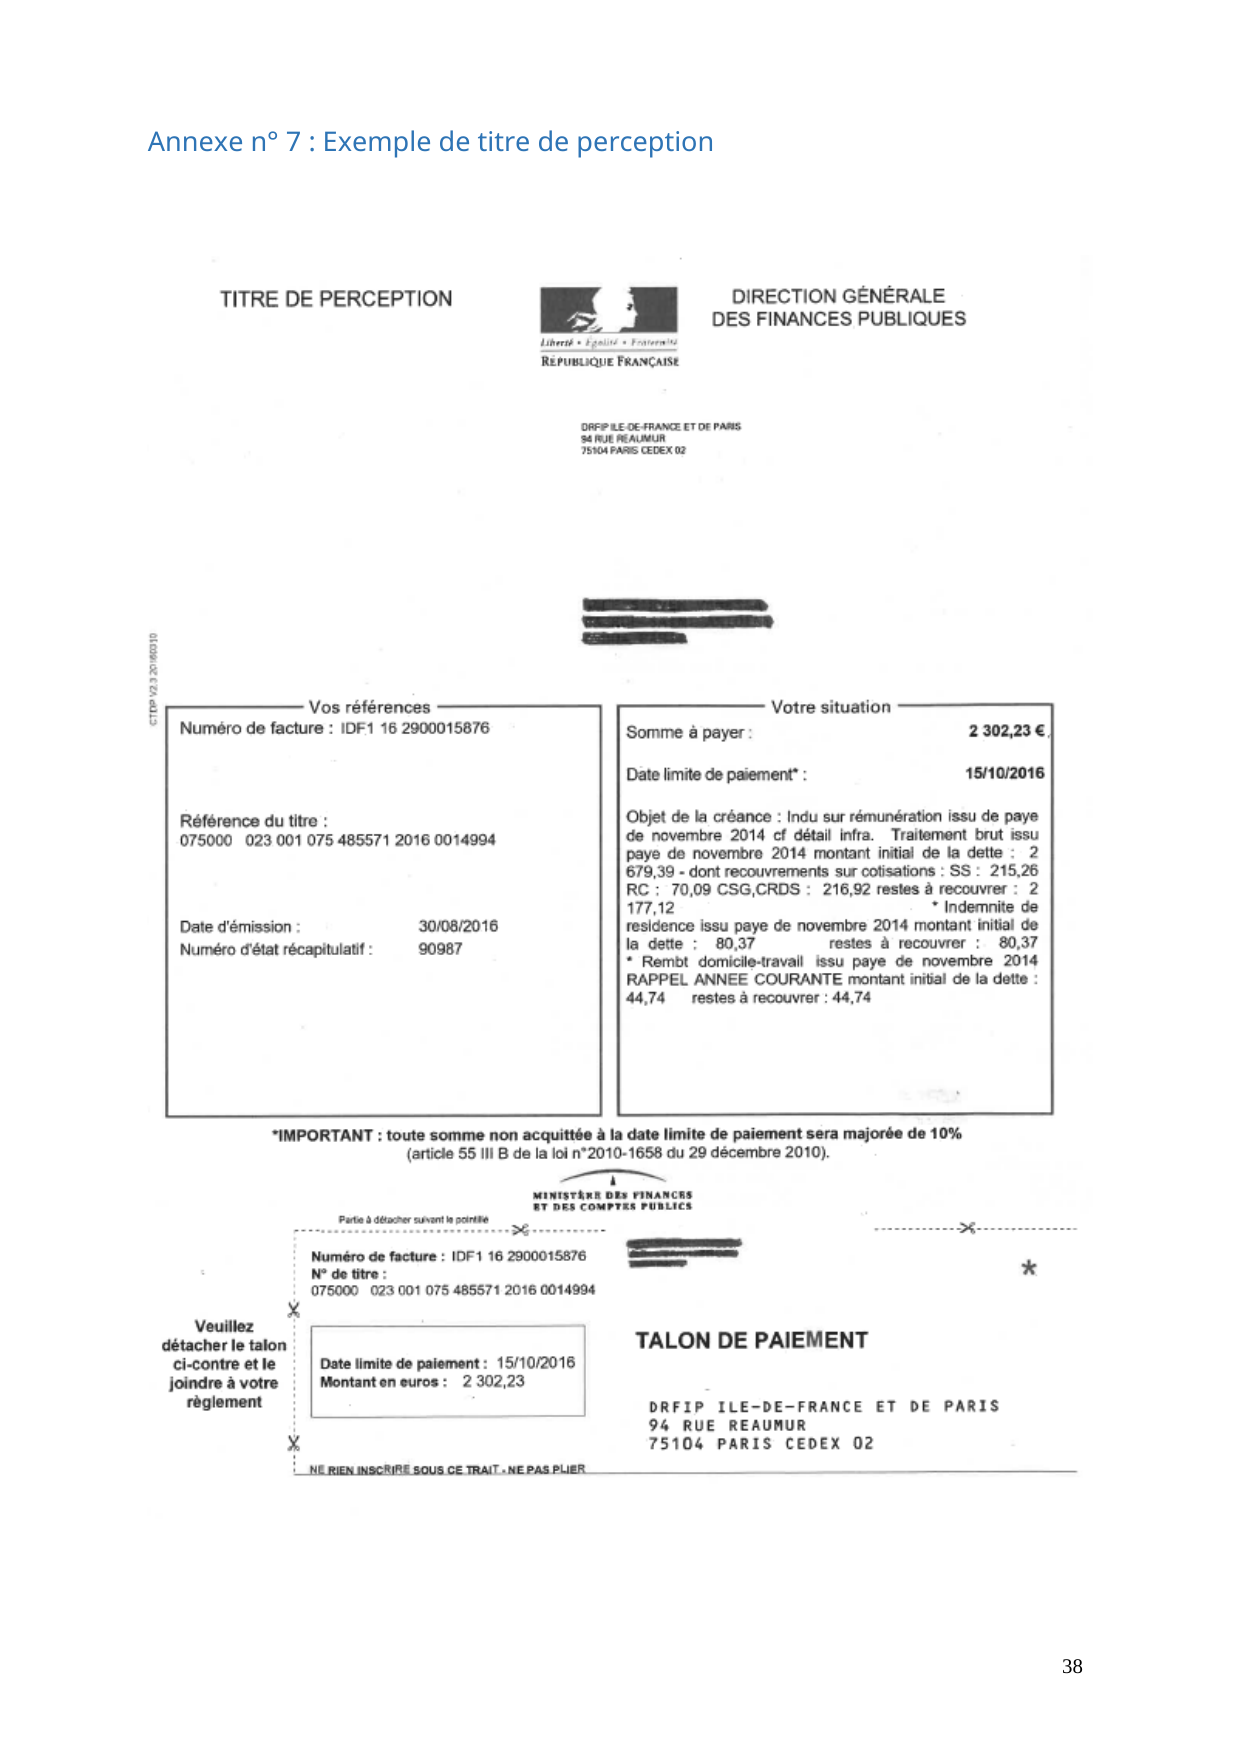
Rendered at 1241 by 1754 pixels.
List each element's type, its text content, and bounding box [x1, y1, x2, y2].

subtitle Annexe n° 7 : Exemple de titre de perception [148, 122, 1092, 159]
picture [147, 255, 1093, 1519]
